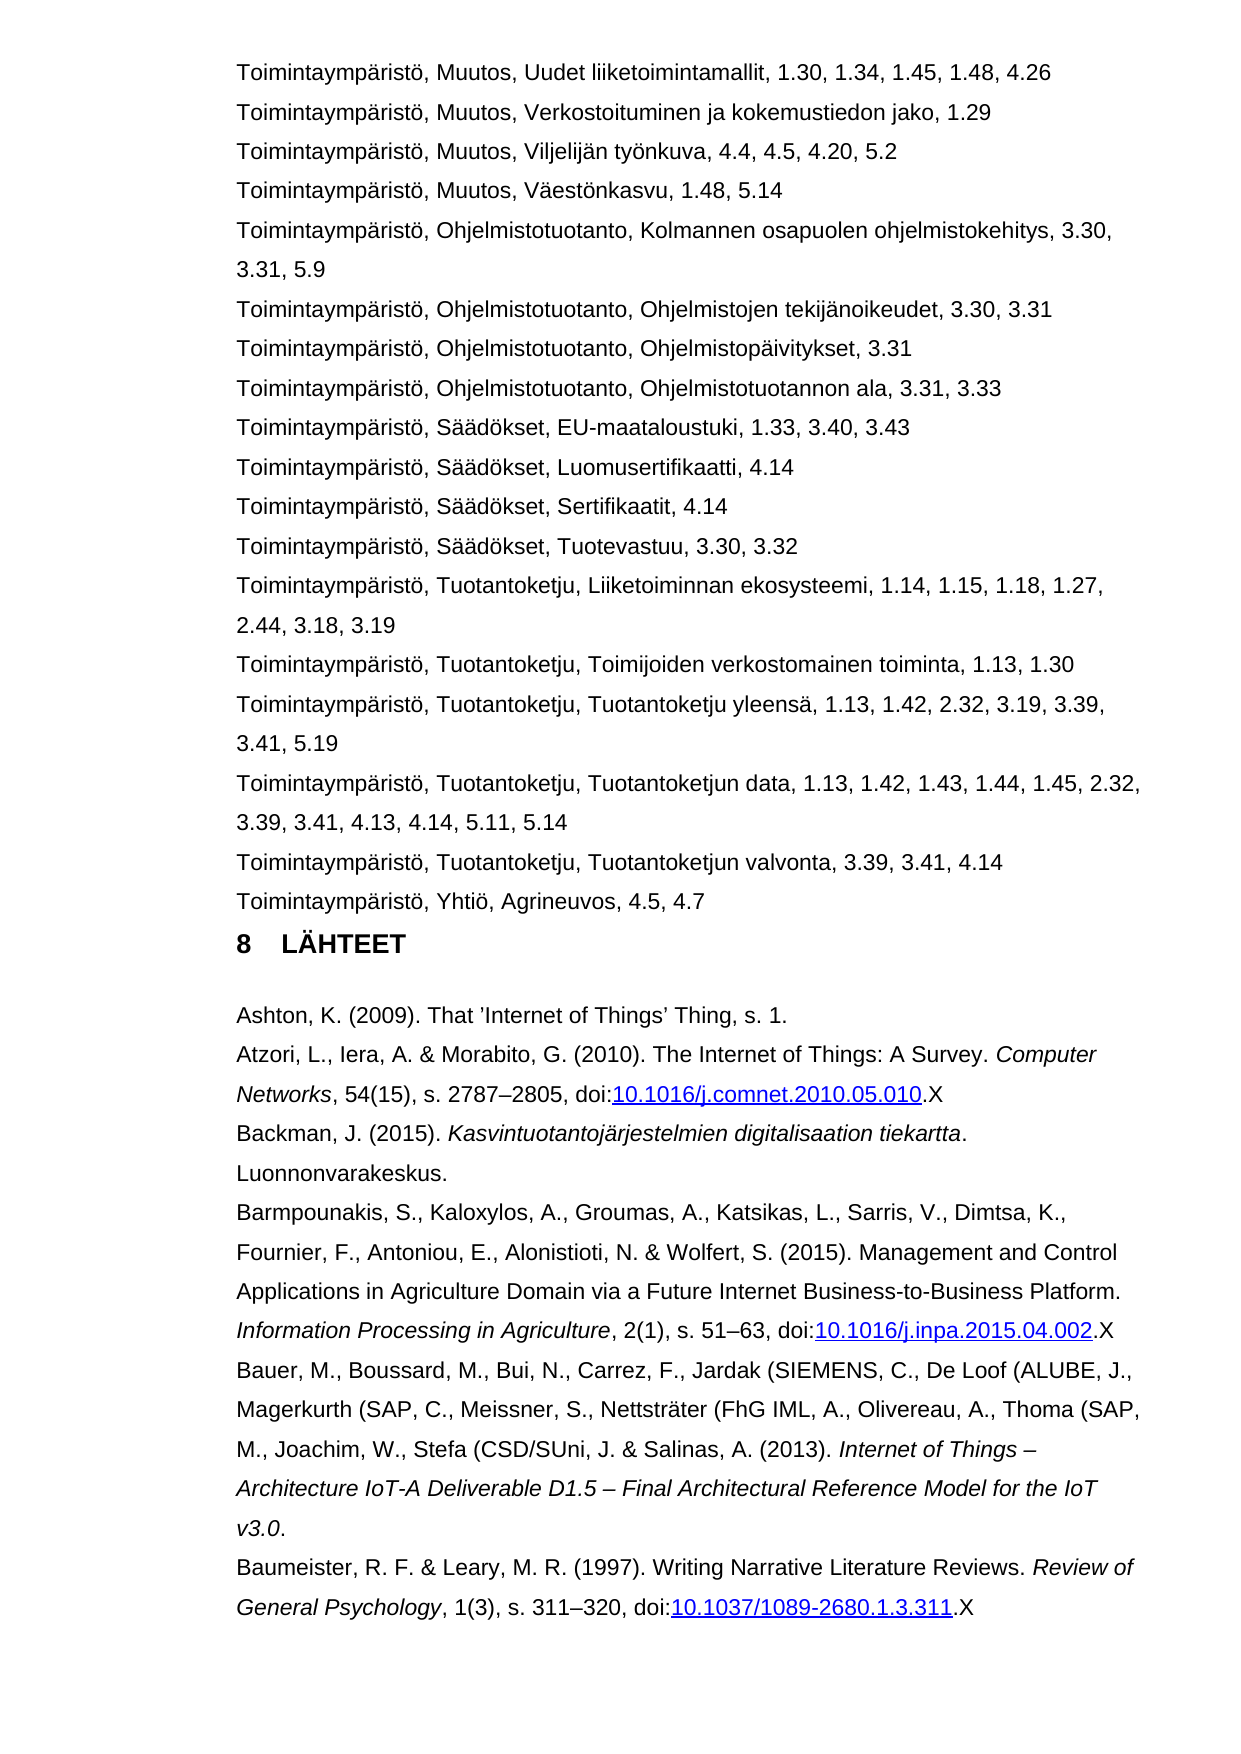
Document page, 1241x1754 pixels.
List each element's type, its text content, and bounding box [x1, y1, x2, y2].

subtitle LÄHTEET [236, 928, 1152, 959]
